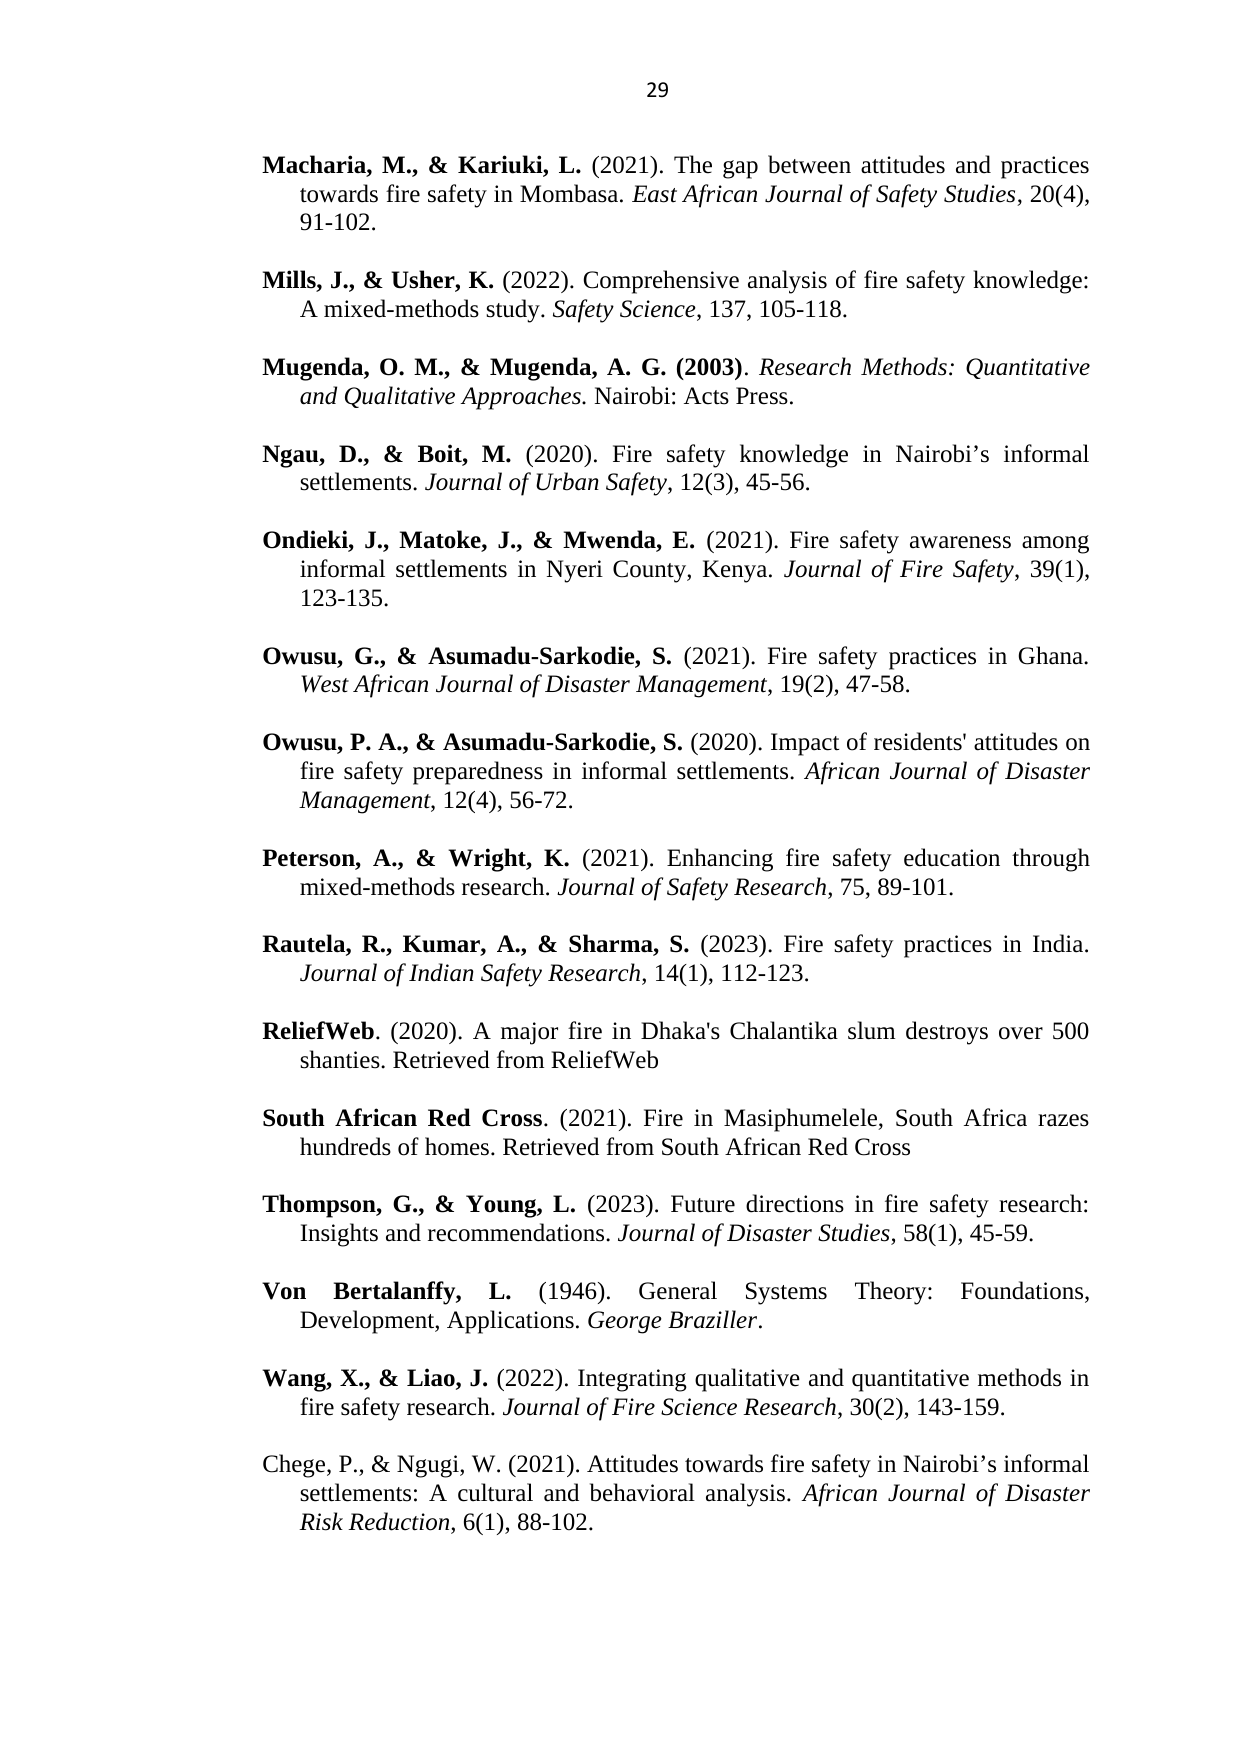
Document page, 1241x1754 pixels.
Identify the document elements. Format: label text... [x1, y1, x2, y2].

text Owusu, P. A., & Asumadu-Sarkodie, S. (2020). Impact of residents' attitudes on fire safety preparedness in informal settlements. African Journal of Disaster Management, 12(4), 56-72. [262, 727, 1090, 814]
text Chege, P., & Ngugi, W. (2021). Attitudes towards fire safety in Nairobi’s informal settlements: A cultural and behavioral analysis. African Journal of Disaster Risk Reduction, 6(1), 88-102. [262, 1449, 1090, 1536]
text Ondieki, J., Matoke, J., & Mwenda, E. (2021). Fire safety awareness among informal settlements in Nyeri County, Kenya. Journal of Fire Safety, 39(1), 123-135. [262, 525, 1090, 612]
text Peterson, A., & Wright, K. (2021). Enhancing fire safety education through mixed-methods research. Journal of Safety Research, 75, 89-101. [262, 843, 1090, 900]
text Rautela, R., Kumar, A., & Sharma, S. (2023). Fire safety practices in India. Journal of Indian Safety Research, 14(1), 112-123. [262, 929, 1090, 987]
text South African Red Cross. (2021). Fire in Masiphumelele, South Africa razes hundreds of homes. Retrieved from South African Red Cross [262, 1103, 1090, 1160]
text Mills, J., & Usher, K. (2022). Comprehensive analysis of fire safety knowledge: A mixed-methods study. Safety Science, 137, 105-118. [262, 265, 1090, 323]
text Owusu, G., & Asumadu-Sarkodie, S. (2021). Fire safety practices in Ghana. West African Journal of Disaster Management, 19(2), 47-58. [262, 641, 1090, 698]
text ReliefWeb. (2020). A major fire in Dhaka's Chalantika slum destroys over 500 shanties. Retrieved from ReliefWeb [262, 1016, 1090, 1074]
text Ngau, D., & Boit, M. (2020). Fire safety knowledge in Nairobi’s informal settlements. Journal of Urban Safety, 12(3), 45-56. [262, 439, 1090, 496]
text Mugenda, O. M., & Mugenda, A. G. (2003). Research Methods: Quantitative and Qualitative Approaches. Nairobi: Acts Press. [262, 352, 1090, 409]
text Von Bertalanffy, L. (1946). General Systems Theory: Foundations, Development, Applications. George Braziller. [262, 1276, 1090, 1334]
text Macharia, M., & Kariuki, L. (2021). The gap between attitudes and practices towards fire safety in Mombasa. East African Journal of Safety Studies, 20(4), 91-102. [262, 150, 1090, 236]
text Thompson, G., & Young, L. (2023). Future directions in fire safety research: Insights and recommendations. Journal of Disaster Studies, 58(1), 45-59. [262, 1189, 1090, 1247]
text Wang, X., & Liao, J. (2022). Integrating qualitative and quantitative methods in fire safety research. Journal of Fire Science Research, 30(2), 143-159. [262, 1363, 1090, 1420]
